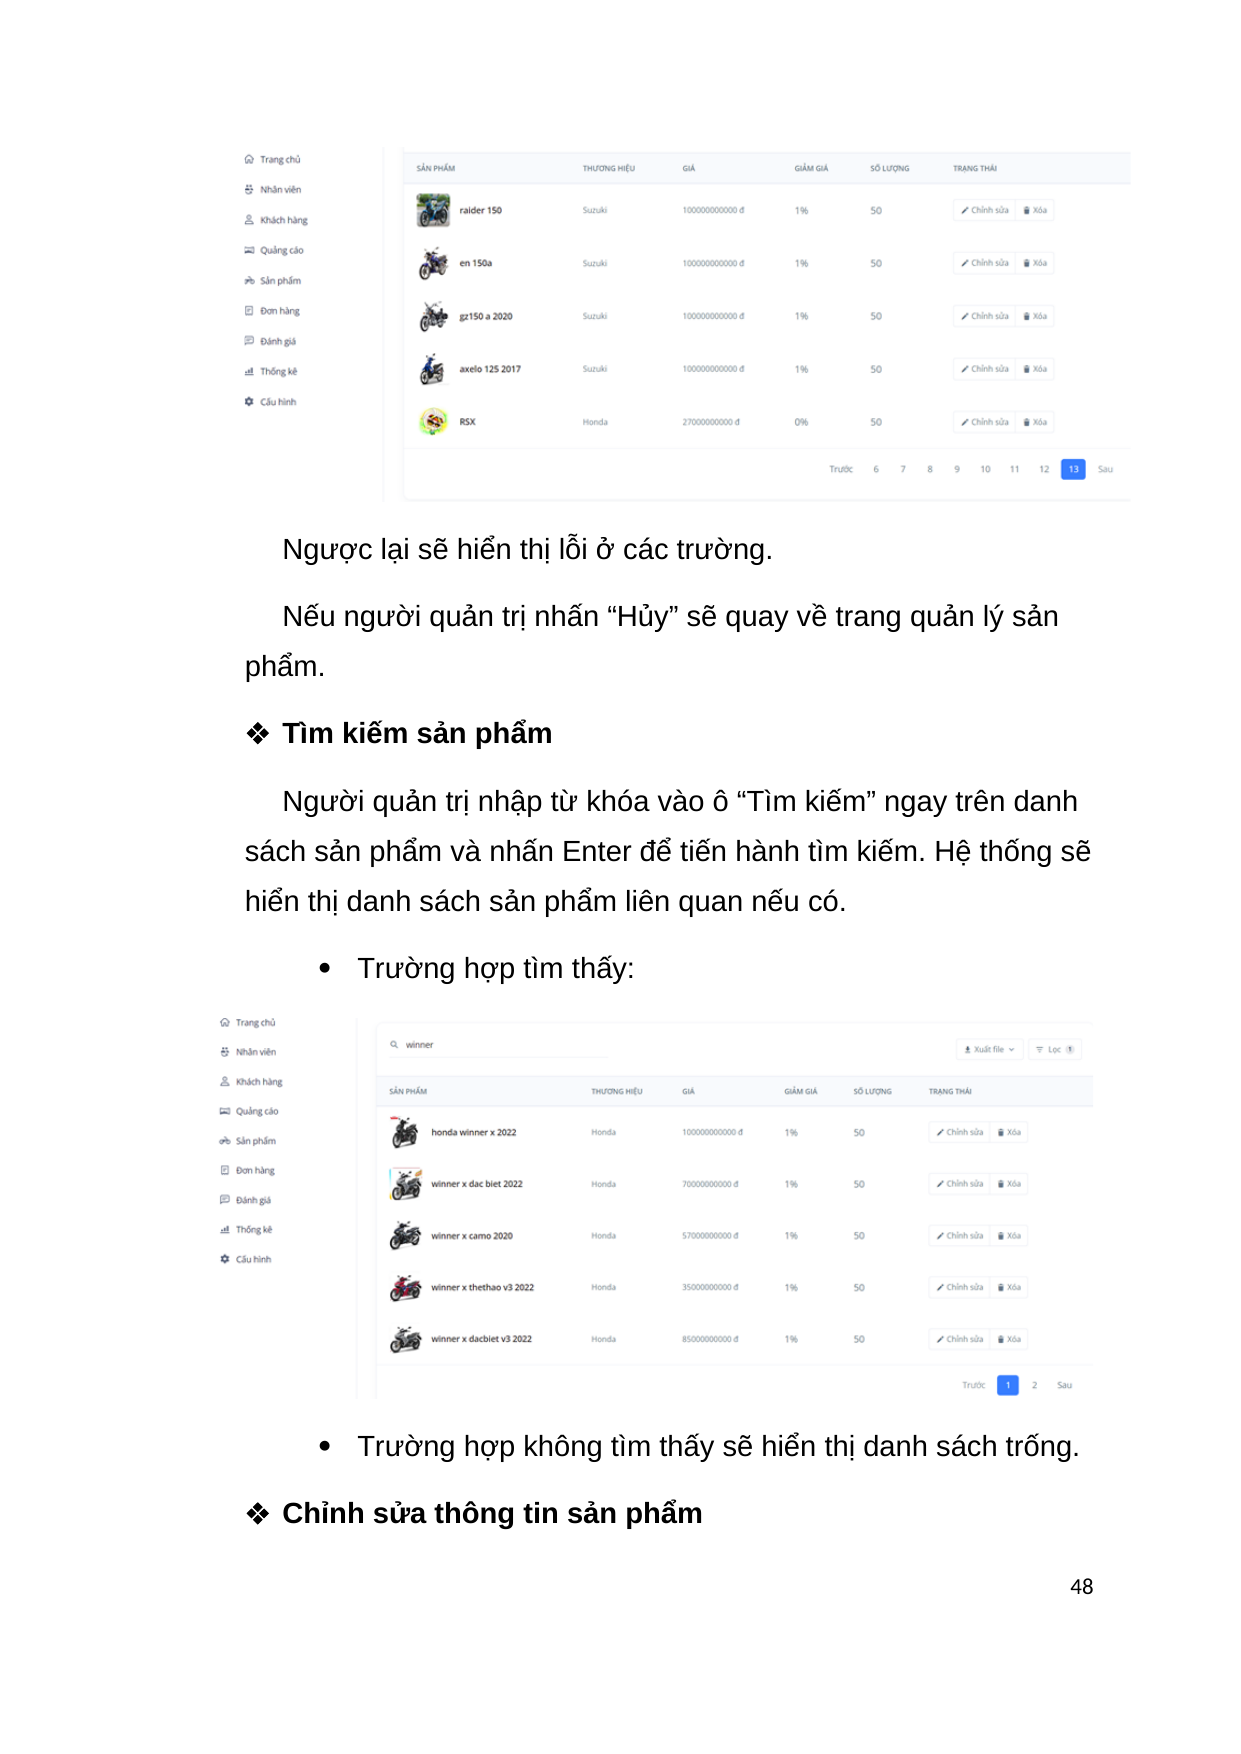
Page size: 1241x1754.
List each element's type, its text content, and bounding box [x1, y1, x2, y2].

picture [244, 147, 1131, 502]
text Người quản trị nhập từ khóa vào ô “Tìm kiếm” ngay trên danh sách sản phẩm và nhấn Enter để tiến hành tìm kiếm. Hệ thống sẽ hiển thị danh sách sản phẩm liên quan nếu có. [244, 783, 1093, 918]
picture [207, 1018, 1094, 1399]
list Trường hợp không tìm thấy sẽ hiển thị danh sách trống. [319, 1429, 1093, 1463]
list Ngược lại sẽ hiển thị lỗi ở các trường. [244, 532, 1093, 566]
list Nếu người quản trị nhấn “Hủy” sẽ quay về trang quản lý sản phẩm. [244, 599, 1093, 683]
list Chỉnh sửa thông tin sản phẩm [244, 1497, 1093, 1530]
list Trường hợp tìm thấy: [319, 951, 1093, 985]
list Tìm kiếm sản phẩm [244, 716, 1093, 750]
